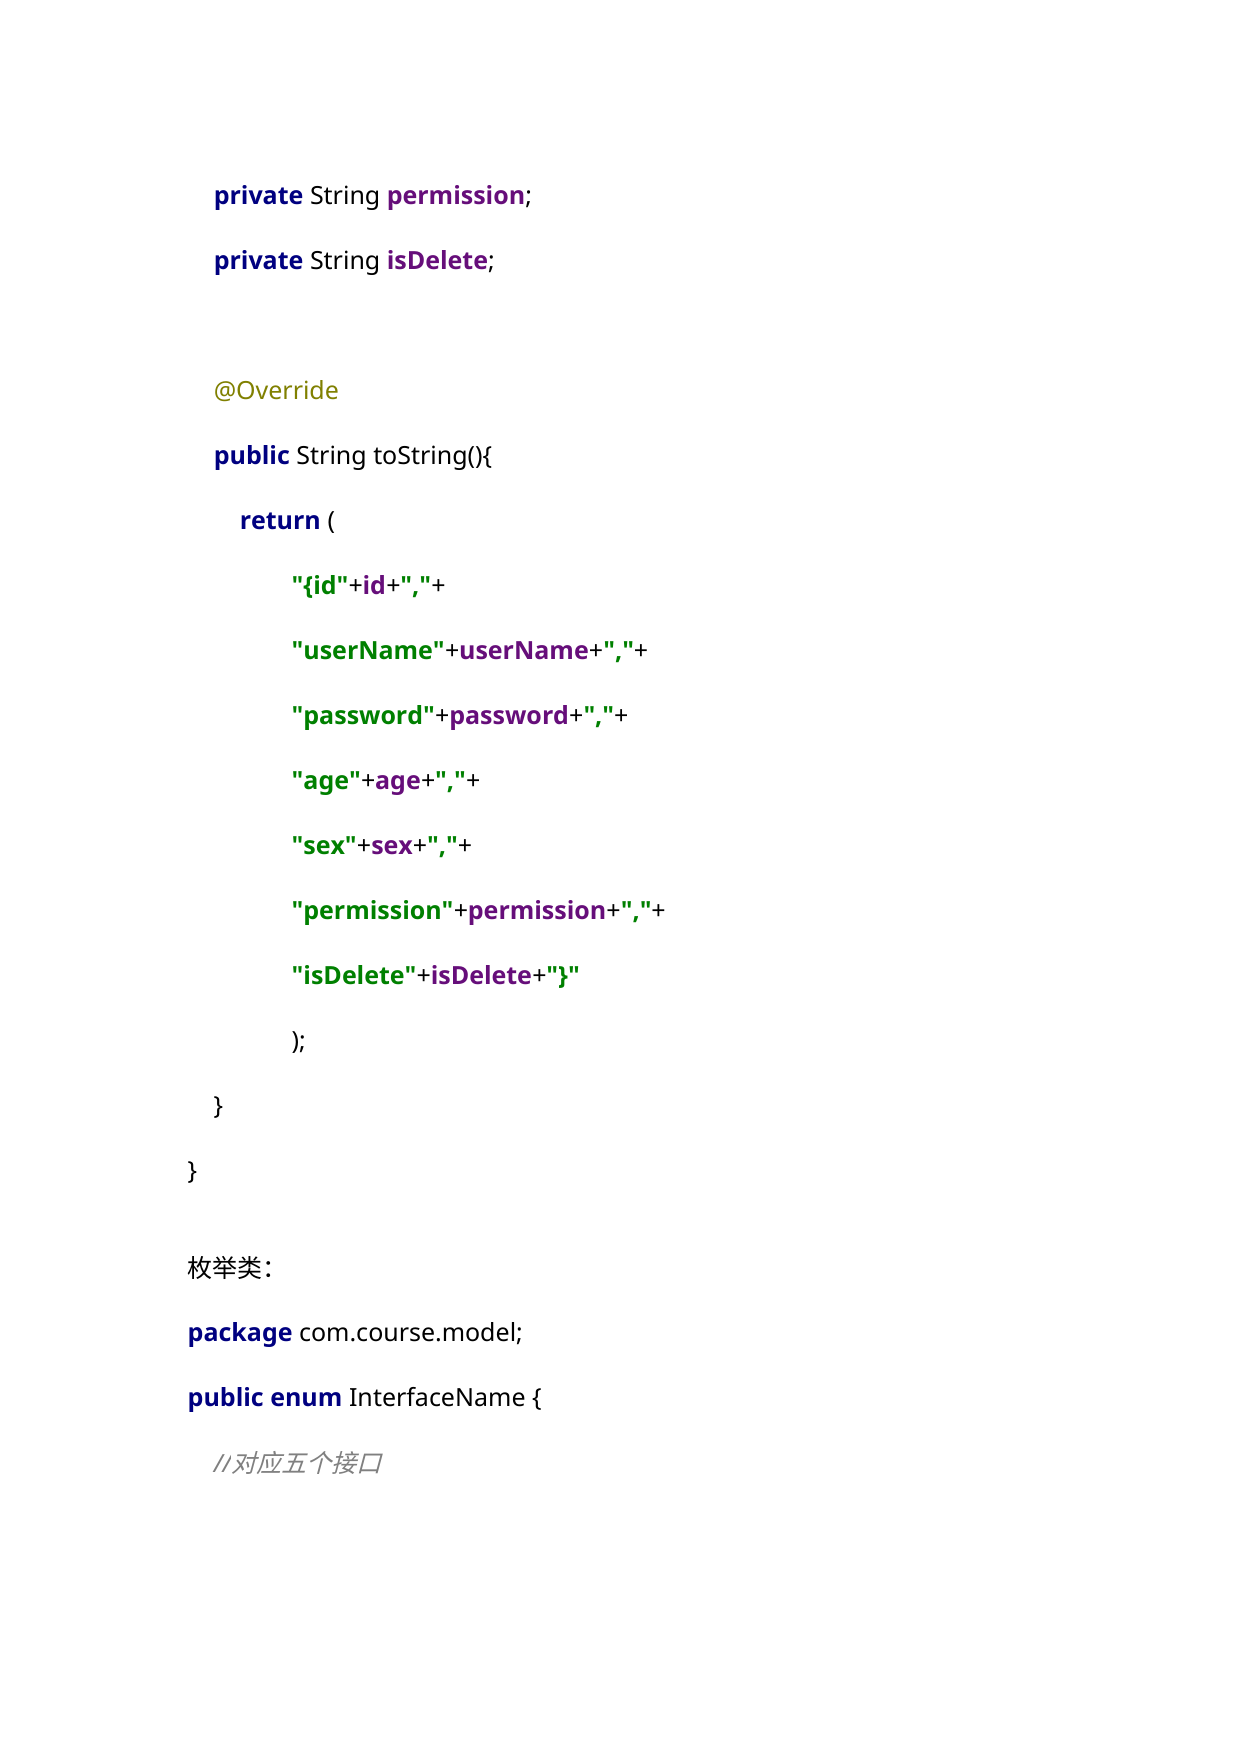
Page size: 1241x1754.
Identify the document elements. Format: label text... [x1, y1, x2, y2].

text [187, 162, 1053, 1202]
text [187, 1299, 1053, 1494]
text 枚举类： [187, 1234, 1053, 1299]
